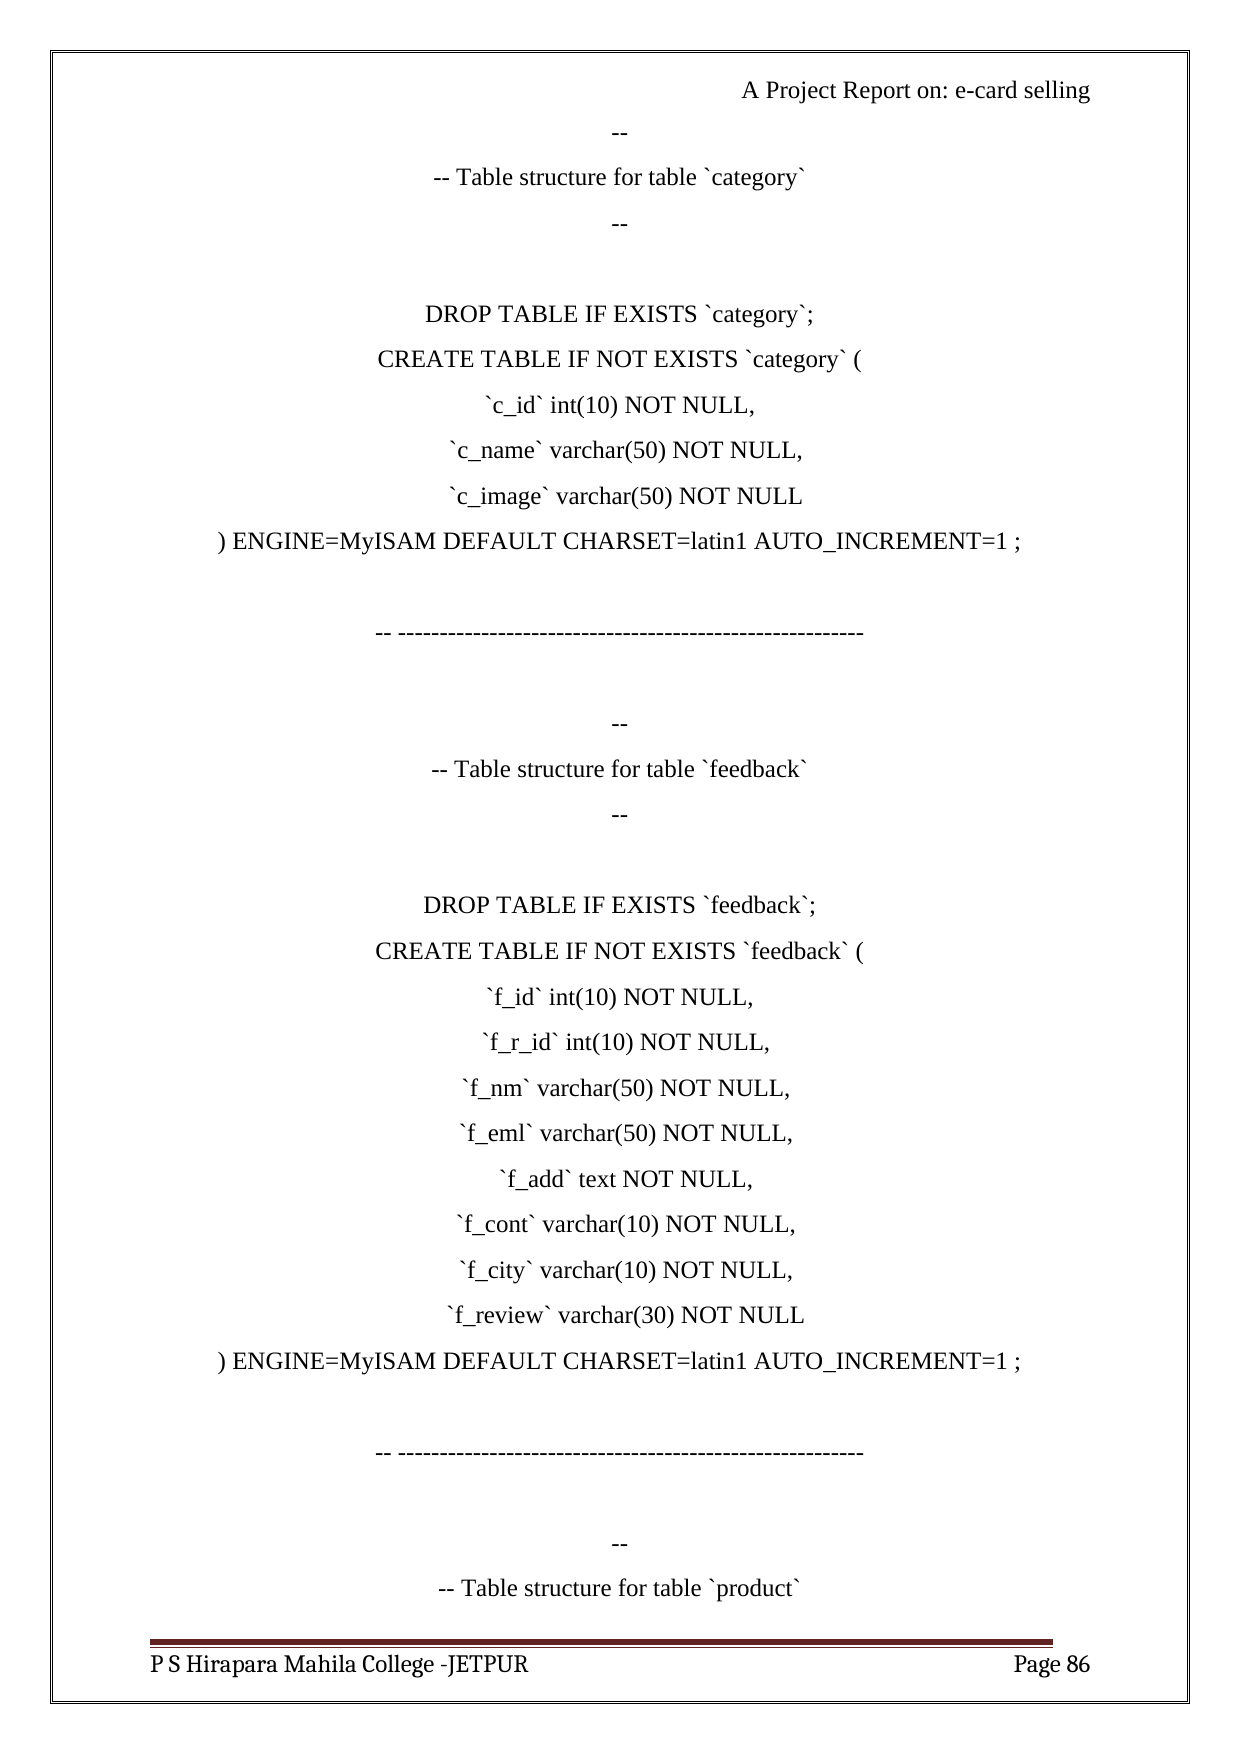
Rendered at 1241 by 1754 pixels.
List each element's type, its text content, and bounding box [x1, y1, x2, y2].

title -- Table structure for table `category` [197, 149, 1042, 195]
title `f_review` varchar(30) NOT NULL [197, 1287, 1042, 1333]
title -- [197, 1515, 1042, 1560]
title -- -------------------------------------------------------- [197, 1424, 1042, 1469]
title `f_cont` varchar(10) NOT NULL, [197, 1196, 1042, 1242]
title ) ENGINE=MyISAM DEFAULT CHARSET=latin1 AUTO_INCREMENT=1 ; [197, 1333, 1042, 1378]
title -- Table structure for table `feedback` [197, 741, 1042, 787]
title CREATE TABLE IF NOT EXISTS `category` ( [197, 331, 1042, 377]
title -- [197, 696, 1042, 741]
title `f_id` int(10) NOT NULL, [197, 969, 1042, 1014]
title DROP TABLE IF EXISTS `feedback`; [197, 878, 1042, 923]
title `f_eml` varchar(50) NOT NULL, [197, 1105, 1042, 1151]
title `f_add` text NOT NULL, [197, 1151, 1042, 1196]
title `f_r_id` int(10) NOT NULL, [197, 1014, 1042, 1060]
title `c_name` varchar(50) NOT NULL, [197, 422, 1042, 468]
title -- [197, 787, 1042, 832]
title DROP TABLE IF EXISTS `category`; [197, 286, 1042, 331]
title -- Table structure for table `product` [197, 1560, 1042, 1606]
title CREATE TABLE IF NOT EXISTS `feedback` ( [197, 923, 1042, 969]
title `f_city` varchar(10) NOT NULL, [197, 1242, 1042, 1287]
title `f_nm` varchar(50) NOT NULL, [197, 1060, 1042, 1105]
title `c_id` int(10) NOT NULL, [197, 377, 1042, 422]
title -- -------------------------------------------------------- [197, 604, 1042, 650]
title -- [197, 195, 1042, 240]
title `c_image` varchar(50) NOT NULL [197, 468, 1042, 513]
title ) ENGINE=MyISAM DEFAULT CHARSET=latin1 AUTO_INCREMENT=1 ; [197, 513, 1042, 559]
title -- [197, 104, 1042, 149]
